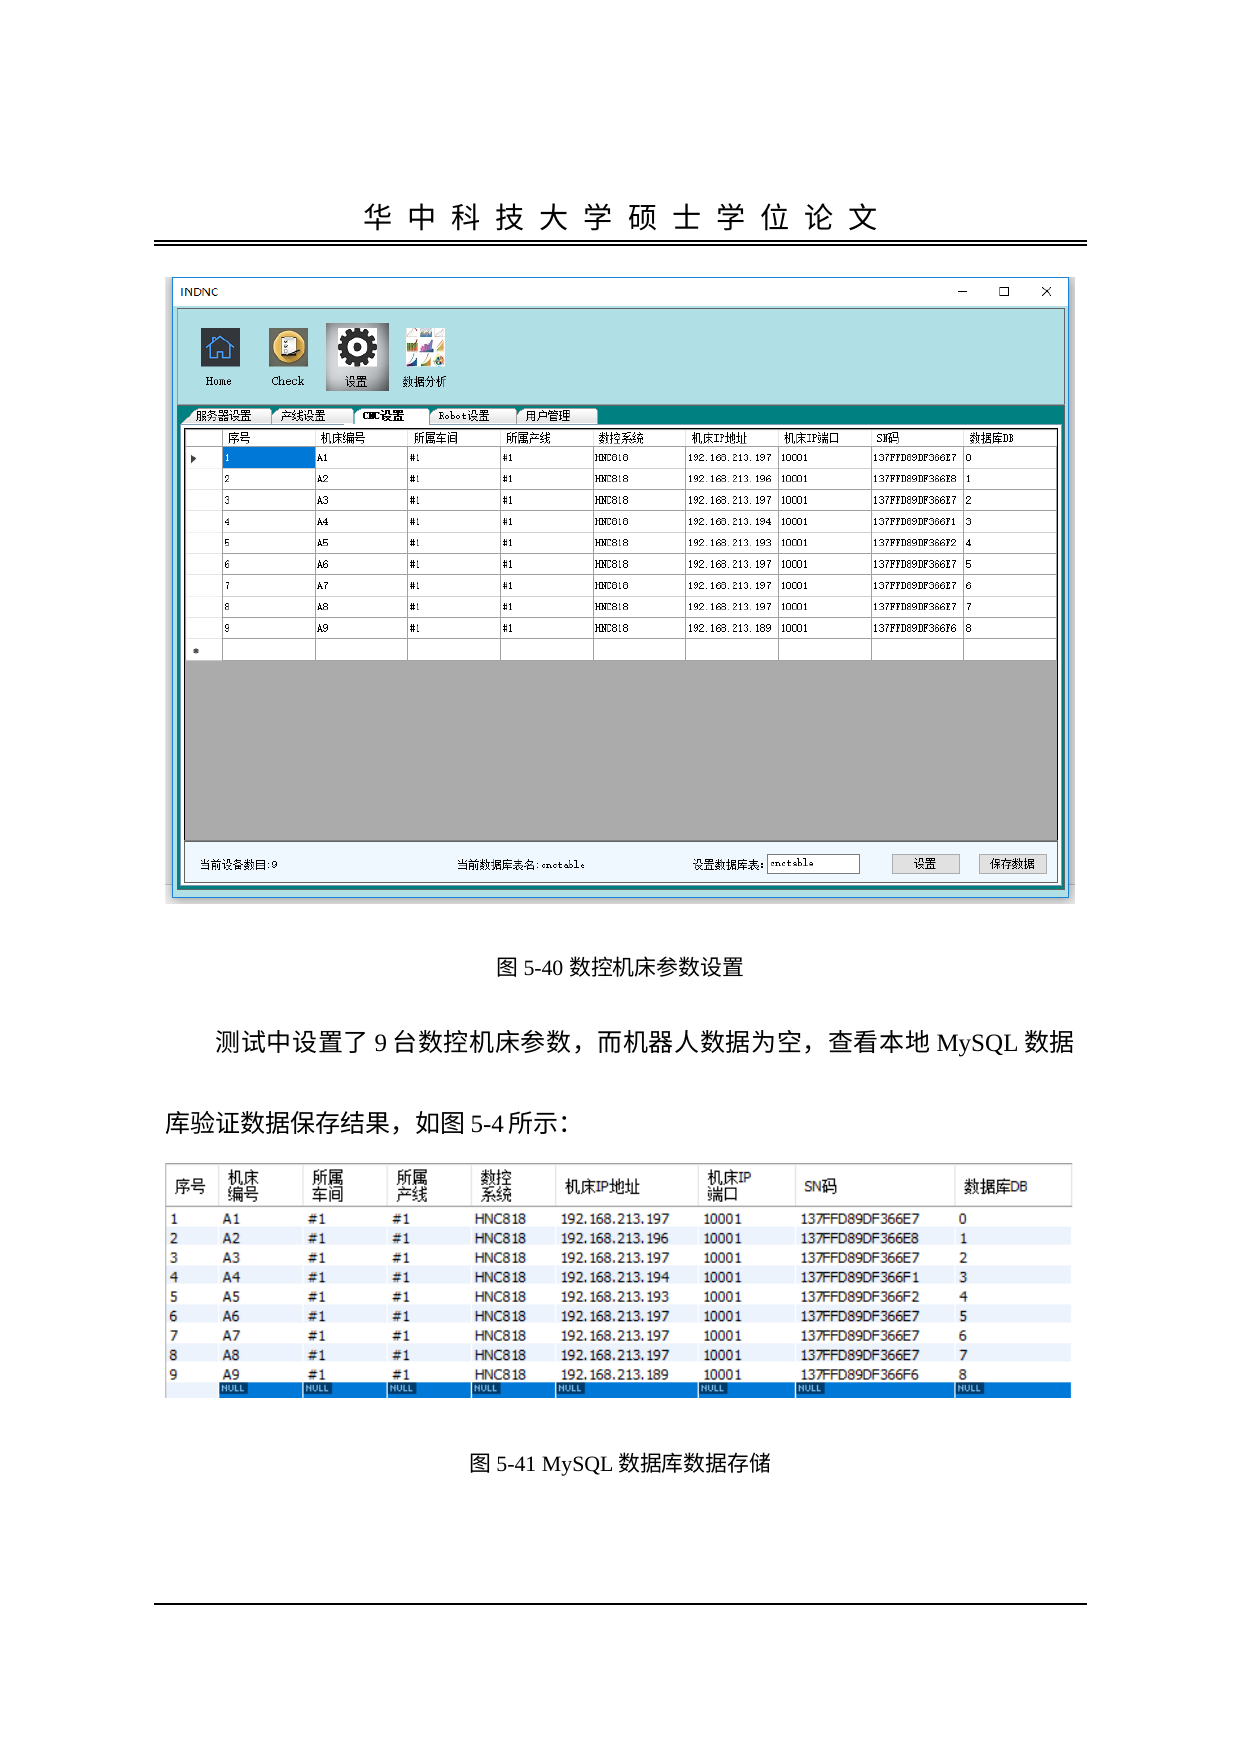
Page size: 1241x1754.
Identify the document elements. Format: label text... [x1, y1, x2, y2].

picture [165, 277, 1075, 904]
text 测试中设置了9台数控机床参数，而机器人数据为空，查看本地MySQL数据库验证数据保存结果，如图5-4所示： [165, 1008, 1075, 1154]
picture [165, 1163, 1075, 1398]
